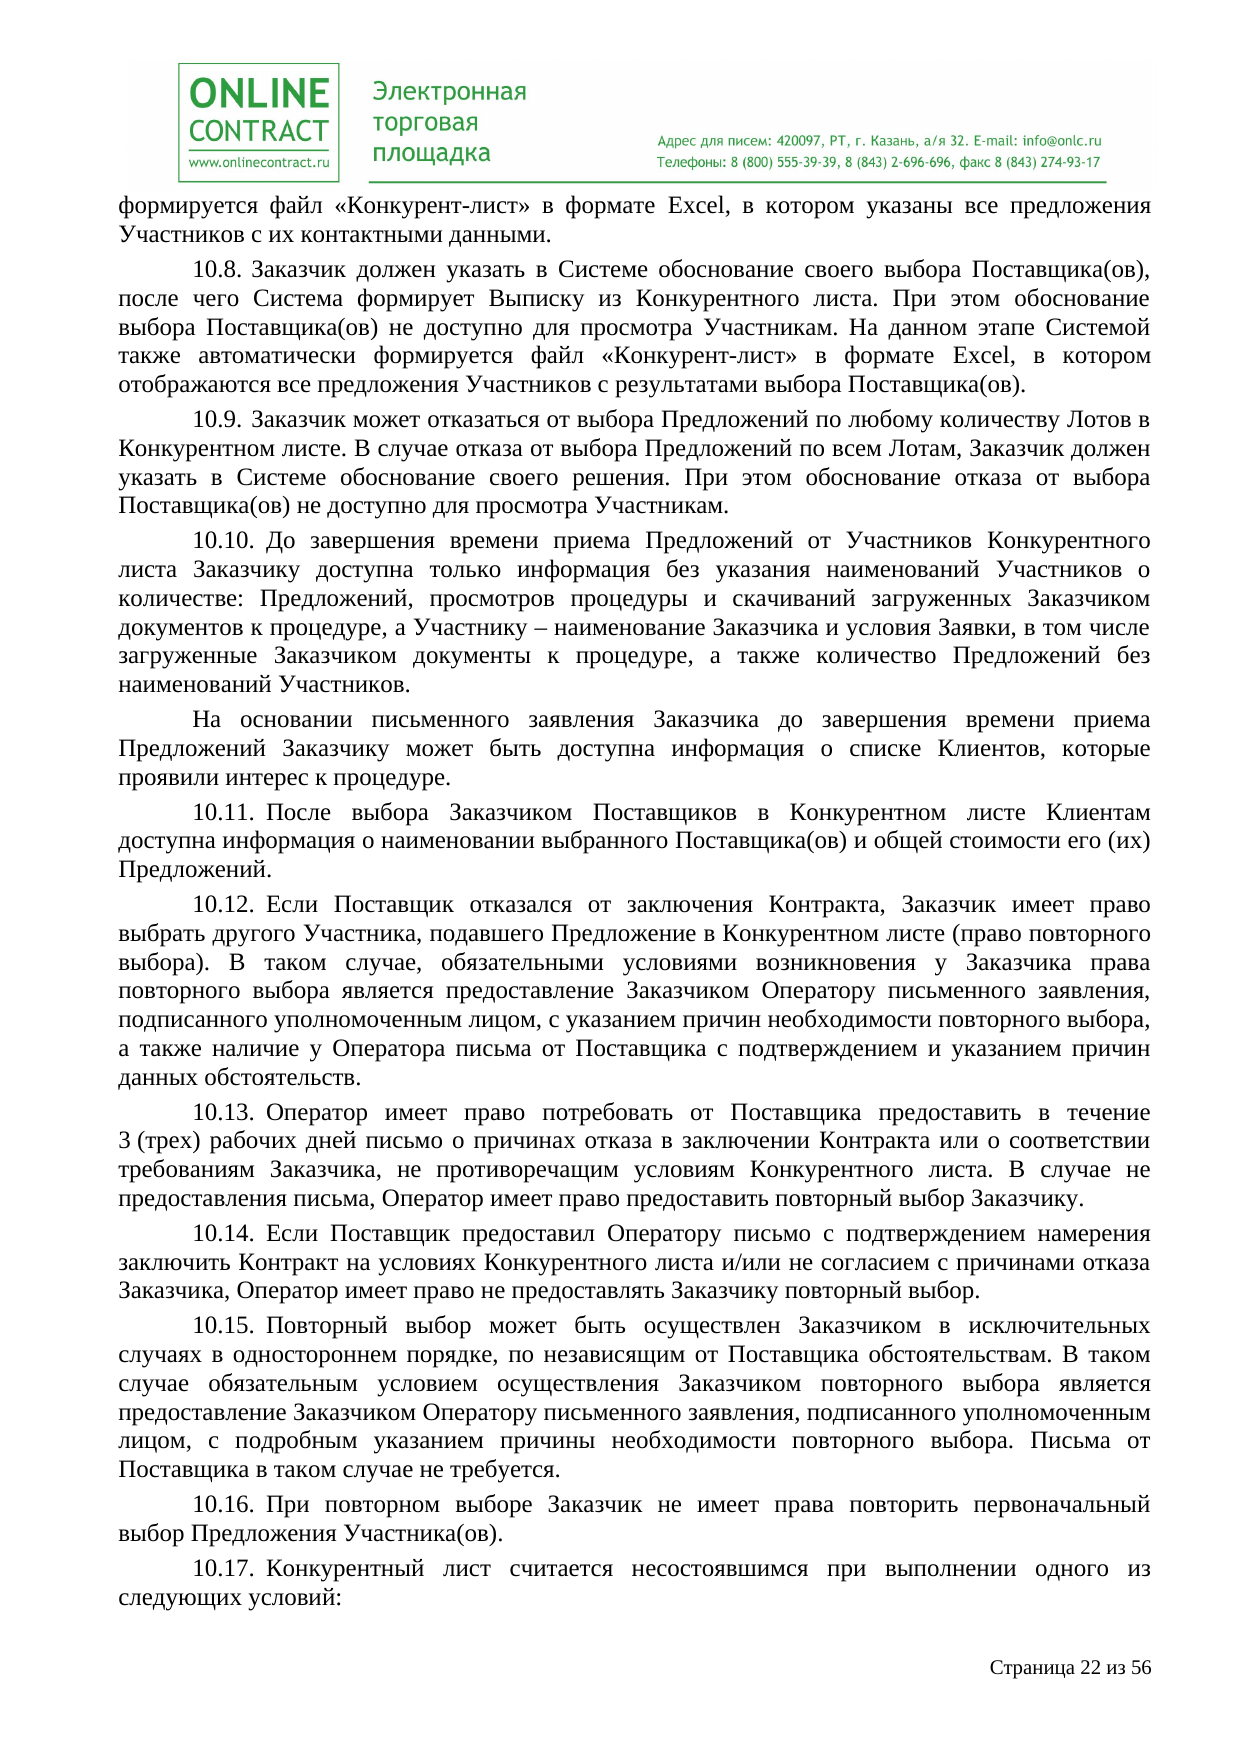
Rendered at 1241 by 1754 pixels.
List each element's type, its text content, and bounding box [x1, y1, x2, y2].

list При повторном выборе Заказчик не имеет права повторить первоначальный выбор Предложения Участника(ов). [118, 1489, 1152, 1547]
picture [123, 59, 1157, 191]
list Заказчик должен указать в Системе обоснование своего выбора Поставщика(ов), после чего Система формирует Выписку из Конкурентного листа. При этом обоснование выбора Поставщика(ов) не доступно для просмотра Участникам. На данном этапе Системой также автоматически формируется файл «Конкурент-лист» в формате Excel, в котором отображаются все предложения Участников с результатами выбора Поставщика(ов). [118, 254, 1152, 398]
list На основании письменного заявления Заказчика до завершения времени приема Предложений Заказчику может быть доступна информация о списке Клиентов, которые проявили интерес к процедуре. [118, 704, 1152, 791]
list До завершения времени приема Предложений от Участников Конкурентного листа Заказчику доступна только информация без указания наименований Участников о количестве: Предложений, просмотров процедуры и скачиваний загруженных Заказчиком документов к процедуре, а Участнику – наименование Заказчика и условия Заявки, в том числе загруженные Заказчиком документы к процедуре, а также количество Предложений без наименований Участников. [118, 526, 1152, 698]
list Повторный выбор может быть осуществлен Заказчиком в исключительных случаях в одностороннем порядке, по независящим от Поставщика обстоятельствам. В таком случае обязательным условием осуществления Заказчиком повторного выбора является предоставление Заказчиком Оператору письменного заявления, подписанного уполномоченным лицом, с подробным указанием причины необходимости повторного выбора. Письма от Поставщика в таком случае не требуется. [118, 1311, 1152, 1483]
list Оператор имеет право потребовать от Поставщика предоставить в течение 3 (трех) рабочих дней письмо о причинах отказа в заключении Контракта или о соответствии требованиям Заказчика, не противоречащим условиям Конкурентного листа. В случае не предоставления письма, Оператор имеет право предоставить повторный выбор Заказчику. [118, 1097, 1152, 1212]
list Конкурентный лист считается несостоявшимся при выполнении одного из следующих условий: [118, 1553, 1152, 1611]
list После выбора Заказчиком Поставщиков в Конкурентном листе Клиентам доступна информация о наименовании выбранного Поставщика(ов) и общей стоимости его (их) Предложений. [118, 797, 1152, 883]
list Если Поставщик отказался от заключения Контракта, Заказчик имеет право выбрать другого Участника, подавшего Предложение в Конкурентном листе (право повторного выбора). В таком случае, обязательными условиями возникновения у Заказчика права повторного выбора является предоставление Заказчиком Оператору письменного заявления, подписанного уполномоченным лицом, с указанием причин необходимости повторного выбора, а также наличие у Оператора письма от Поставщика с подтверждением и указанием причин данных обстоятельств. [118, 889, 1152, 1091]
list Если Поставщик предоставил Оператору письмо с подтверждением намерения заключить Контракт на условиях Конкурентного листа и/или не согласием с причинами отказа Заказчика, Оператор имеет право не предоставлять Заказчику повторный выбор. [118, 1218, 1152, 1304]
list Заказчик может отказаться от выбора Предложений по любому количеству Лотов в Конкурентном листе. В случае отказа от выбора Предложений по всем Лотам, Заказчик должен указать в Системе обоснование своего решения. При этом обоснование отказа от выбора Поставщика(ов) не доступно для просмотра Участникам. [118, 404, 1152, 519]
